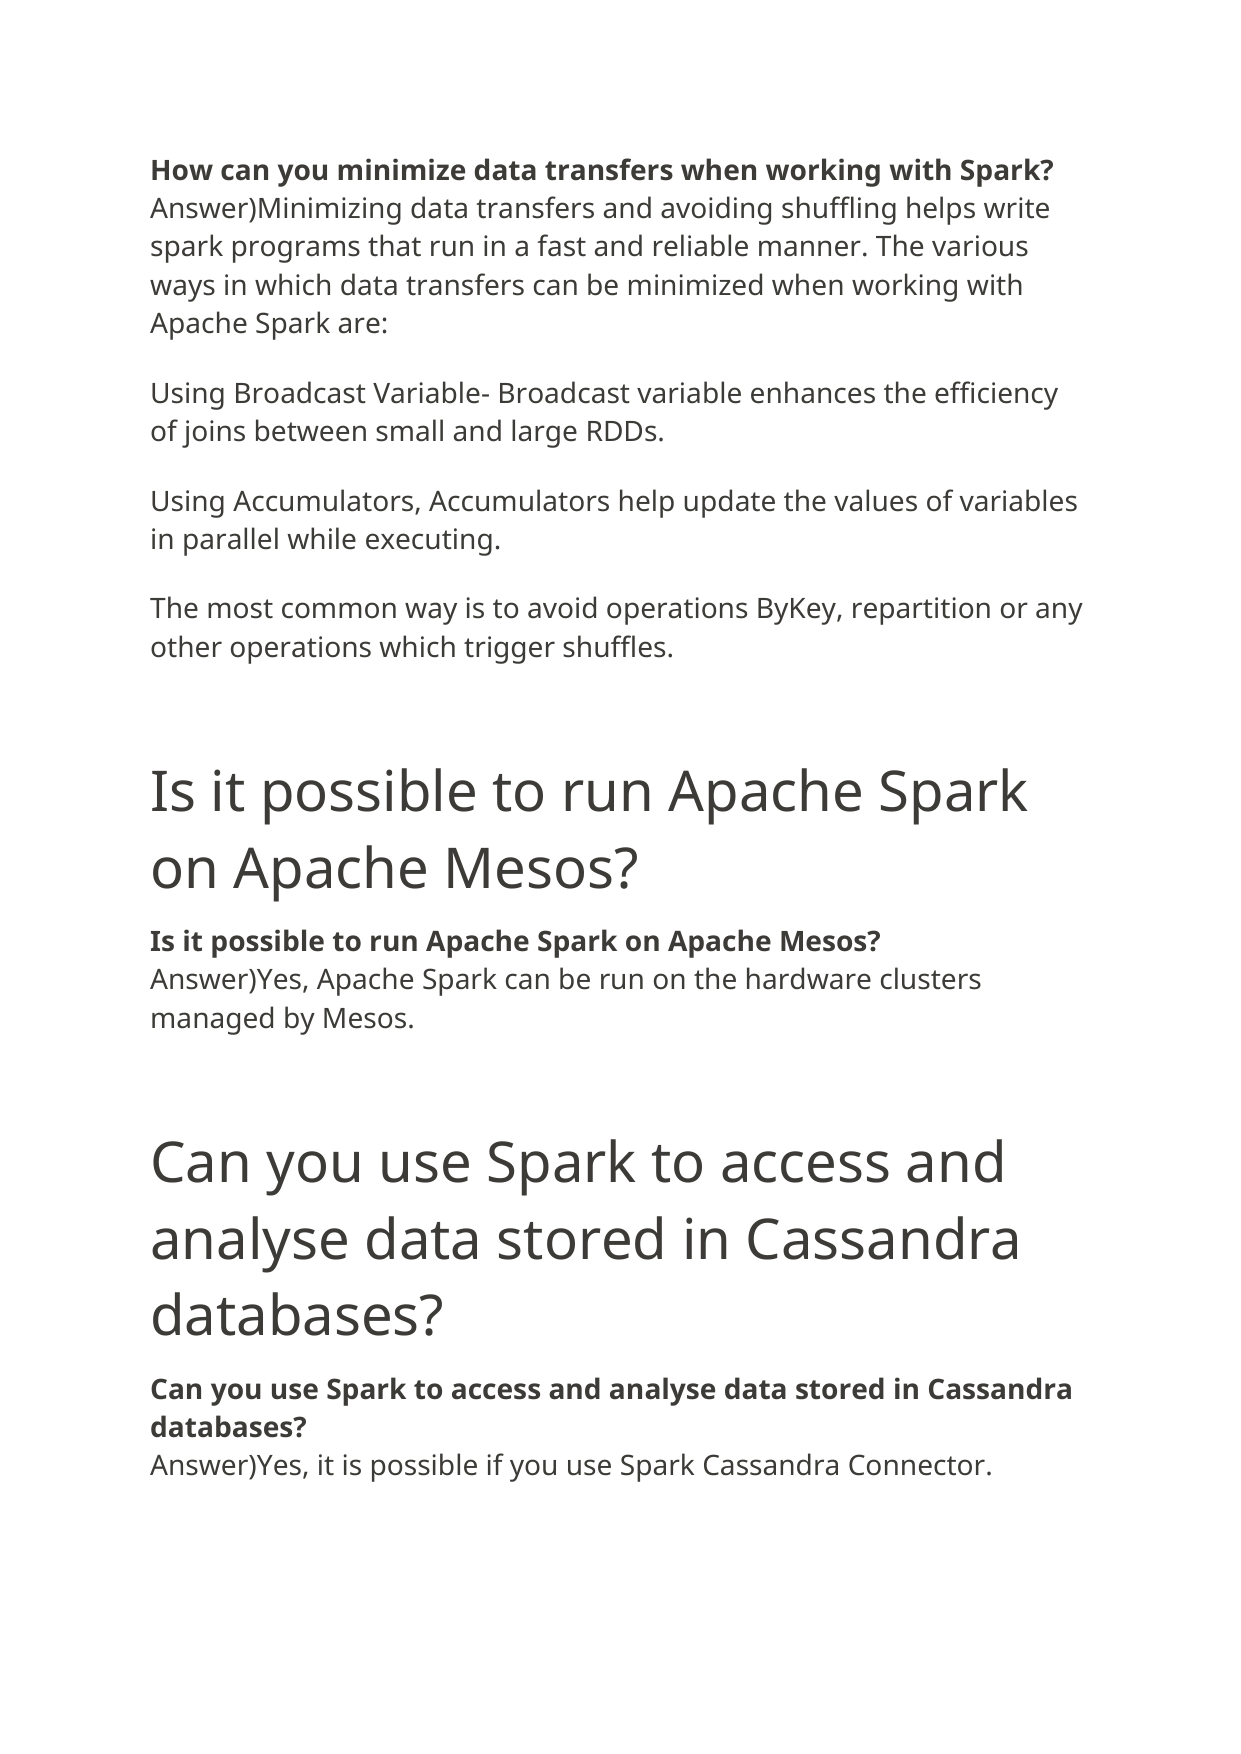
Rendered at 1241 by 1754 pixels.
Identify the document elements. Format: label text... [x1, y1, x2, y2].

text Answer)Yes, it is possible if you use Spark Cassandra Connector. [150, 1446, 1090, 1484]
text The most common way is to avoid operations ByKey, repartition or any other operations which trigger shuffles. [150, 589, 1090, 665]
text Using Accumulators, Accumulators help update the values of variables in parallel while executing. [150, 481, 1090, 557]
text Is it possible to run Apache Spark on Apache Mesos? [150, 921, 1090, 960]
text Can you use Spark to access and analyse data stored in Cassandra databases? [150, 1369, 1090, 1446]
text Using Broadcast Variable- Broadcast variable enhances the efficiency of joins between small and large RDDs. [150, 373, 1090, 449]
text Can you use Spark to access and analyse data stored in Cassandra databases? [150, 1122, 1090, 1352]
text Answer)Minimizing data transfers and avoiding shuffling helps write spark programs that run in a fast and reliable manner. The various ways in which data transfers can be minimized when working with Apache Spark are: [150, 188, 1090, 342]
text Answer)Yes, Apache Spark can be run on the hardware clusters managed by Mesos. [150, 960, 1090, 1036]
text Is it possible to run Apache Spark on Apache Mesos? [150, 751, 1090, 905]
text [150, 150, 1090, 188]
